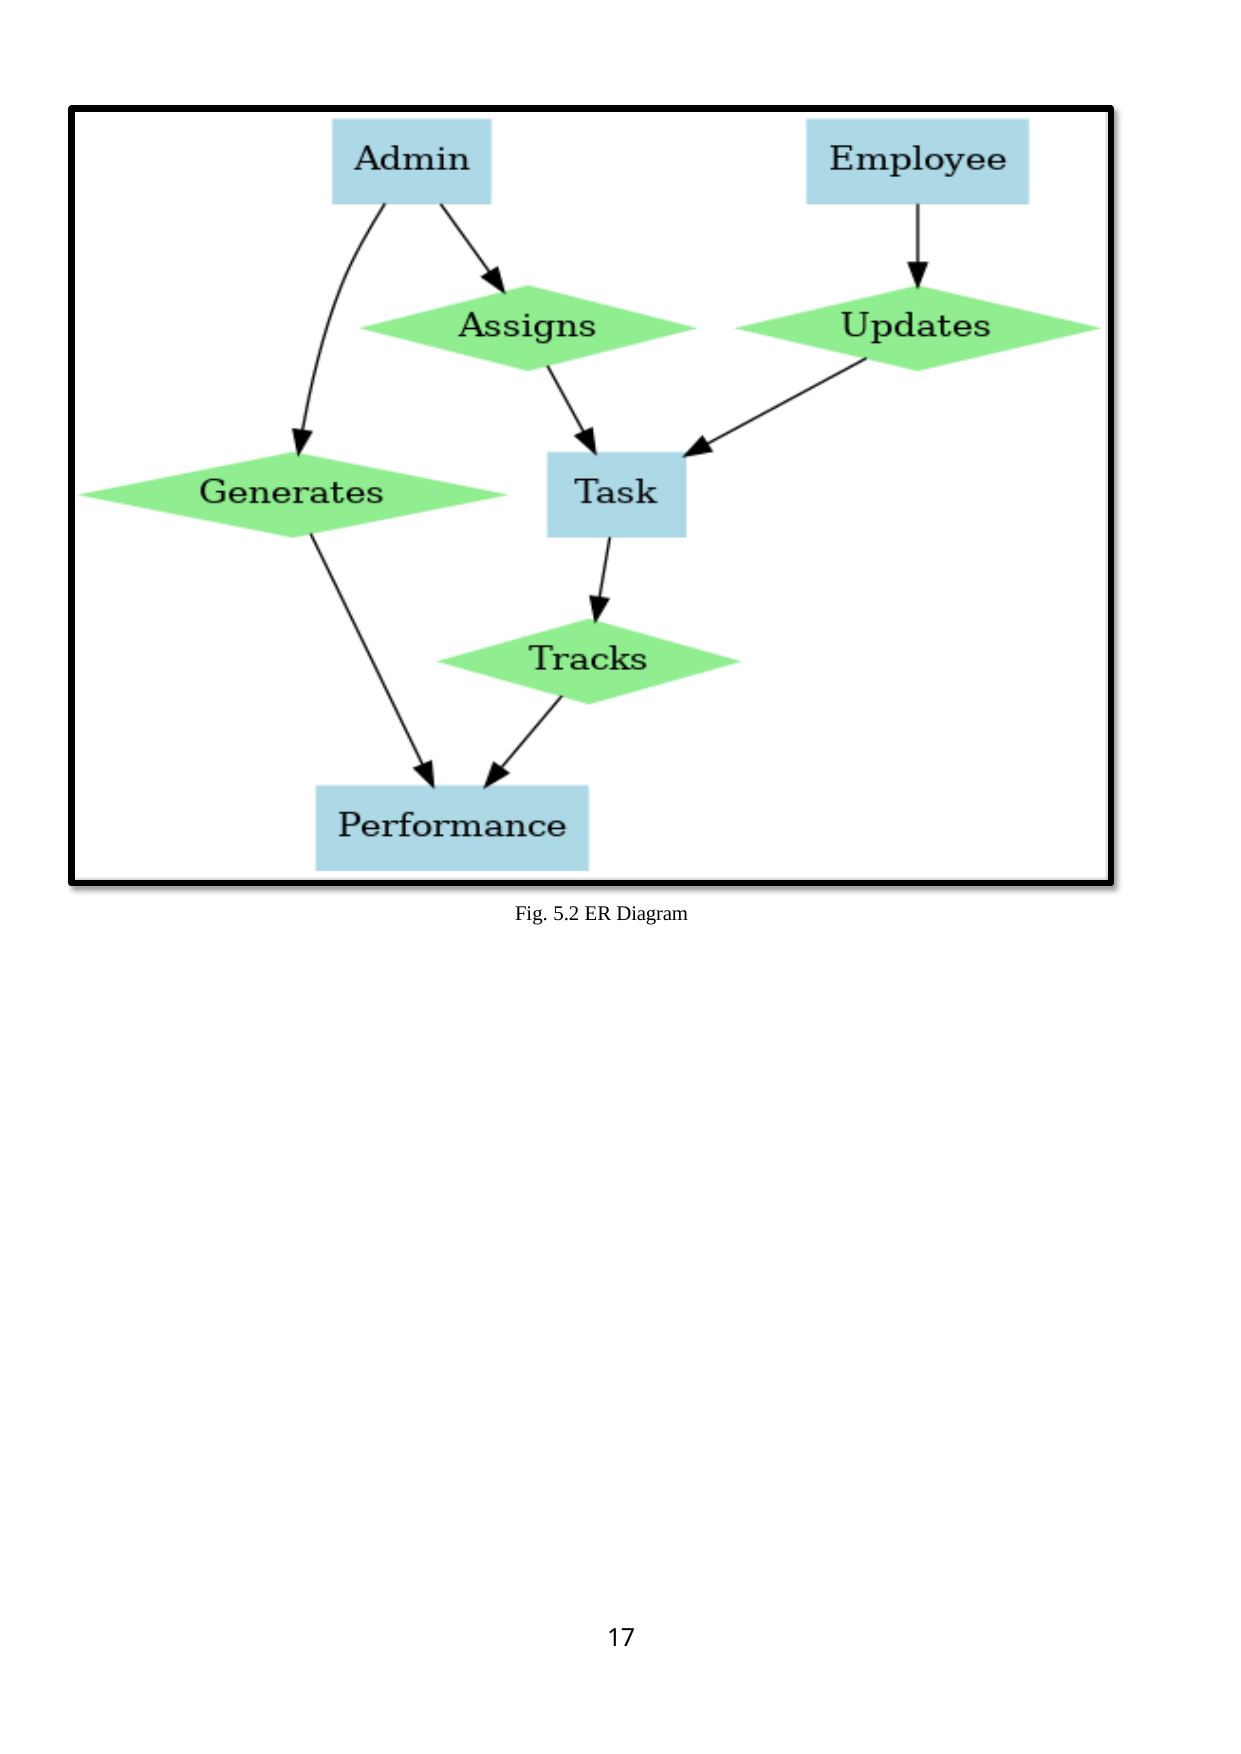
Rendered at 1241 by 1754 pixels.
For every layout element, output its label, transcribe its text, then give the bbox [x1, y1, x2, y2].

text Fig. 5.2 ER Diagram [274, 901, 928, 925]
picture [66, 104, 1125, 898]
